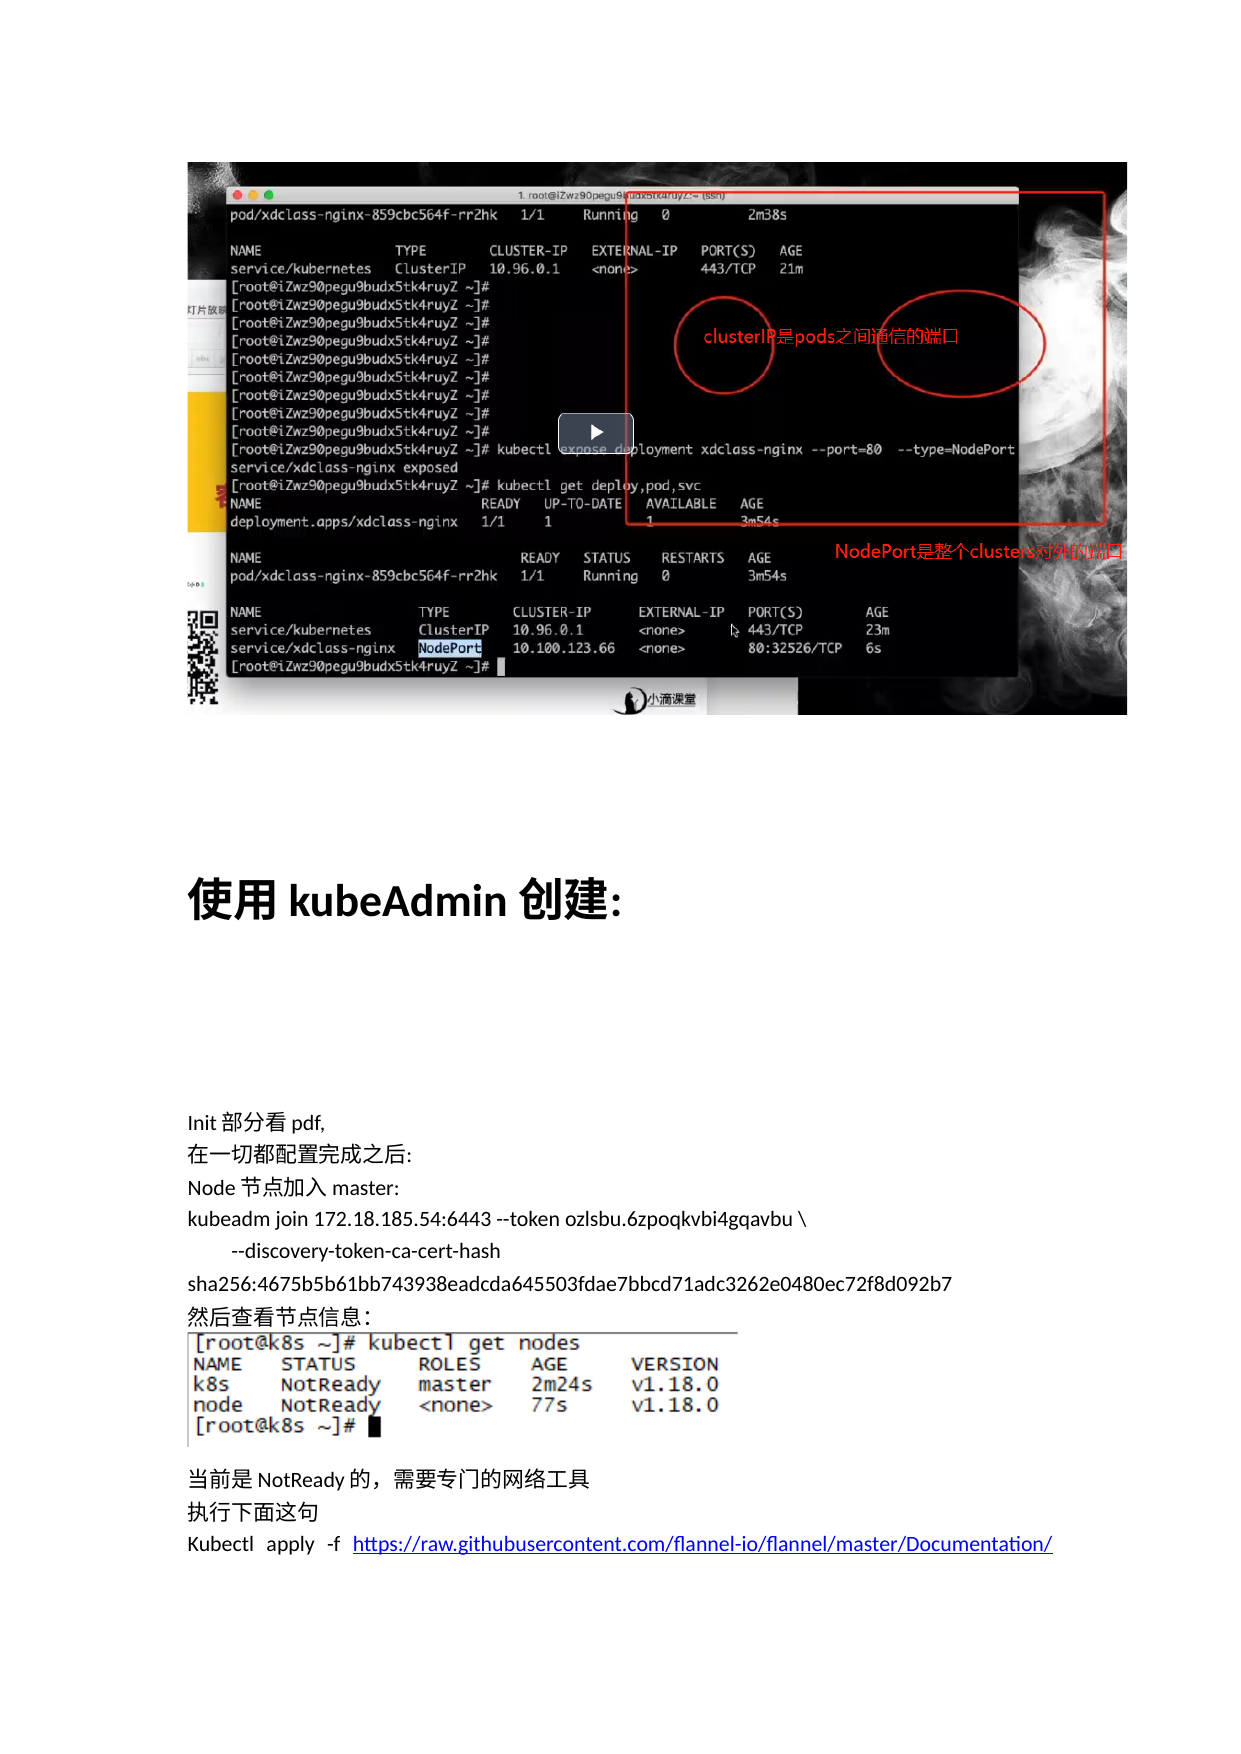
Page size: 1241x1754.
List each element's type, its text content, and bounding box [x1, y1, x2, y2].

text kubeadm join 172.18.185.54:6443 --token ozlsbu.6zpoqkvbi4gqavbu \ [187, 1202, 1053, 1234]
subtitle 使用kubeAdmin 创建: [187, 847, 1053, 945]
text Node节点加入master: [187, 1169, 1053, 1202]
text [187, 1527, 1053, 1559]
list 执行下面这句 [187, 1494, 1053, 1527]
text --discovery-token-ca-cert-hash sha256:4675b5b61bb743938eadcda645503fdae7bbcd71adc3262e0480ec72f8d092b7 [187, 1234, 1053, 1299]
picture [187, 162, 1128, 715]
list 当前是NotReady的，需要专门的网络工具 [187, 1462, 1053, 1494]
text 在一切都配置完成之后: [187, 1137, 1053, 1169]
text Init部分看pdf, [187, 1104, 1053, 1137]
text 然后查看节点信息： [187, 1299, 1053, 1332]
picture [187, 1332, 738, 1447]
